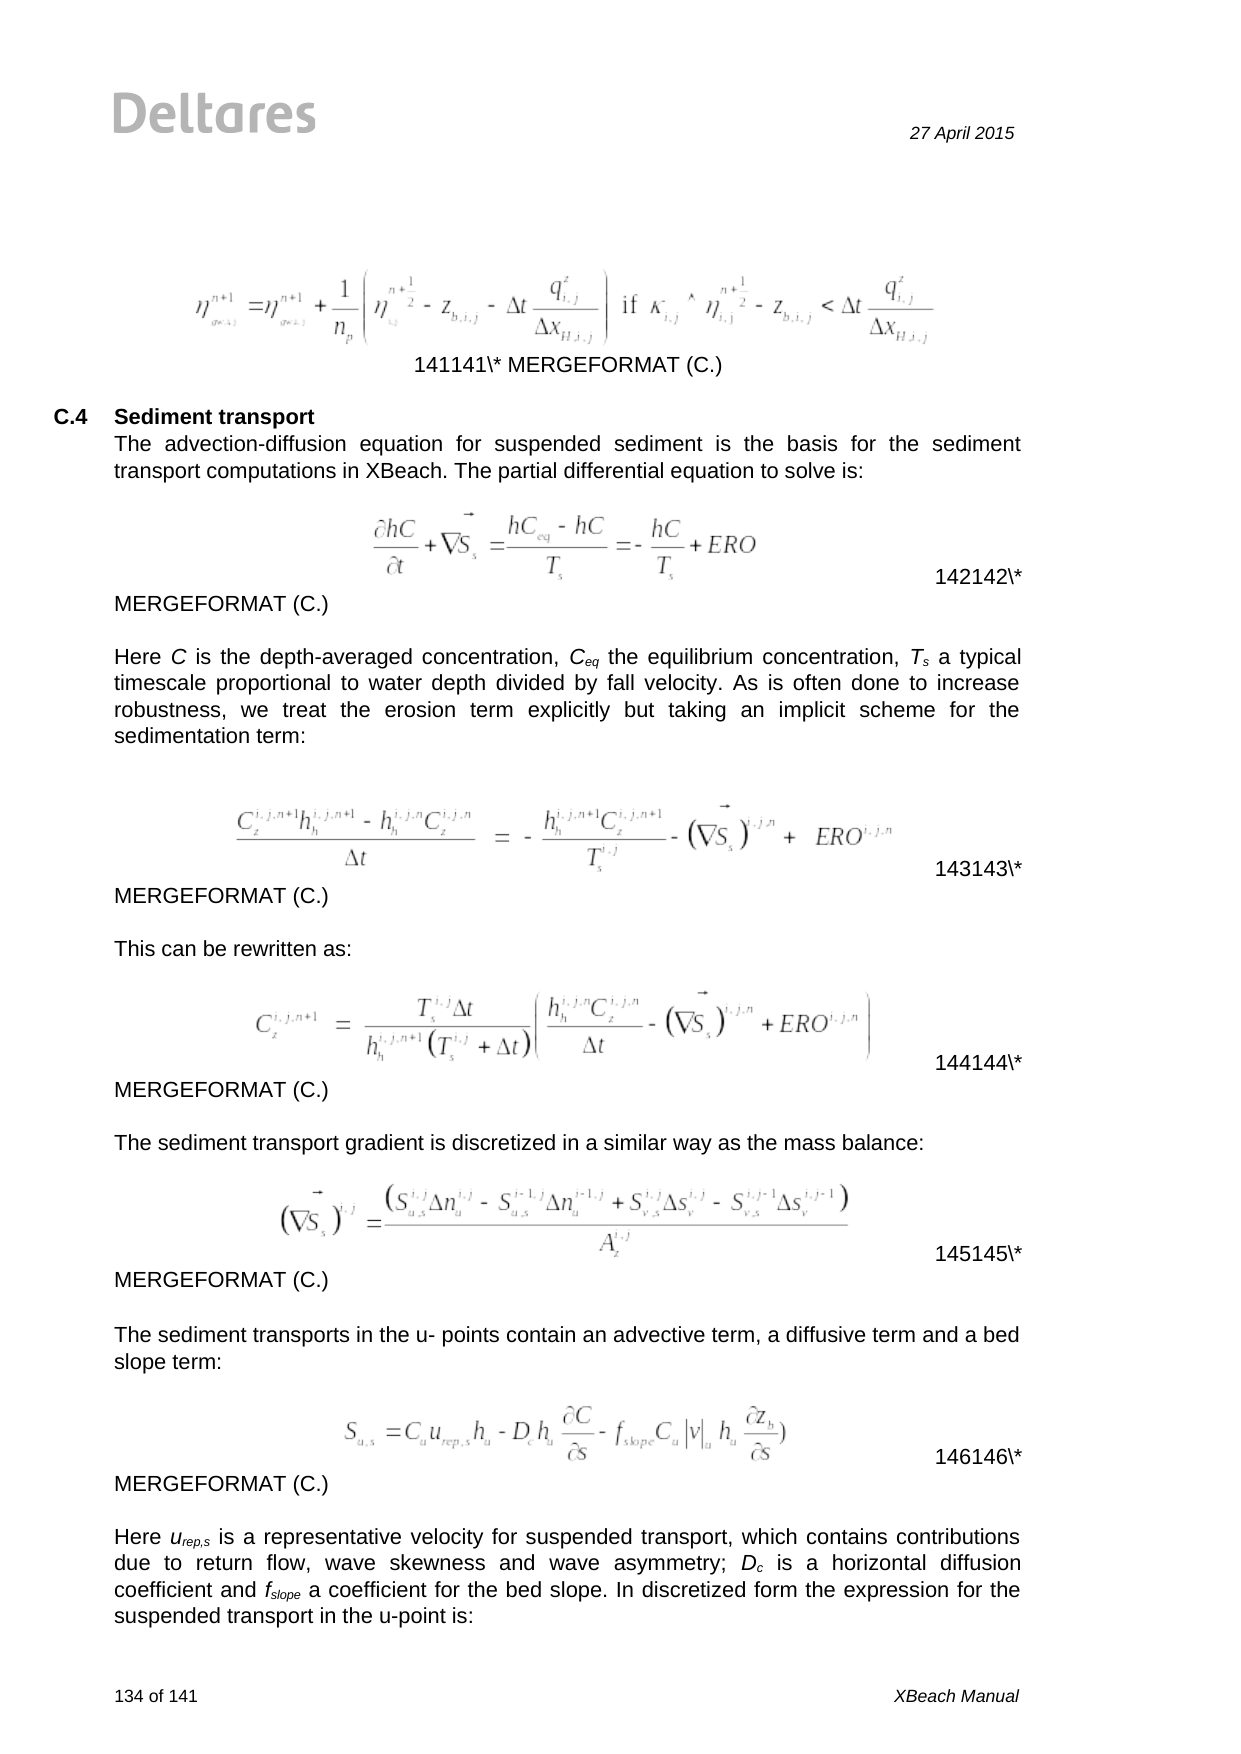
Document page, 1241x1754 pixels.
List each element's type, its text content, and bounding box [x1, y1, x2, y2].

text This can be rewritten as: [114, 934, 1022, 961]
text The sediment transport gradient is discretized in a similar way as the mass balance: [114, 1128, 1022, 1155]
subtitle Sediment transport [87, 403, 1022, 430]
text The sediment transports in the u- points contain an advective term, a diffusive term and a bed slope term: [114, 1321, 1022, 1374]
picture [113, 75, 315, 133]
text Here urep,s is a representative velocity for suspended transport, which contains contributions due to return flow, wave skewness and wave asymmetry; Dc is a horizontal diffusion coefficient and fslope a coefficient for the bed slope. In discretized form the expression for the suspended transport in the u-point is: [114, 1522, 1022, 1628]
text Here C is the depth-averaged concentration, Ceq the equilibrium concentration, Ts a typical timescale proportional to water depth divided by fall velocity. As is often done to increase robustness, we treat the erosion term explicitly but taking an implicit scheme for the sedimentation term: [114, 642, 1022, 749]
text The advection-diffusion equation for suspended sediment is the basis for the sediment transport computations in XBeach. The partial differential equation to solve is: [114, 430, 1022, 483]
